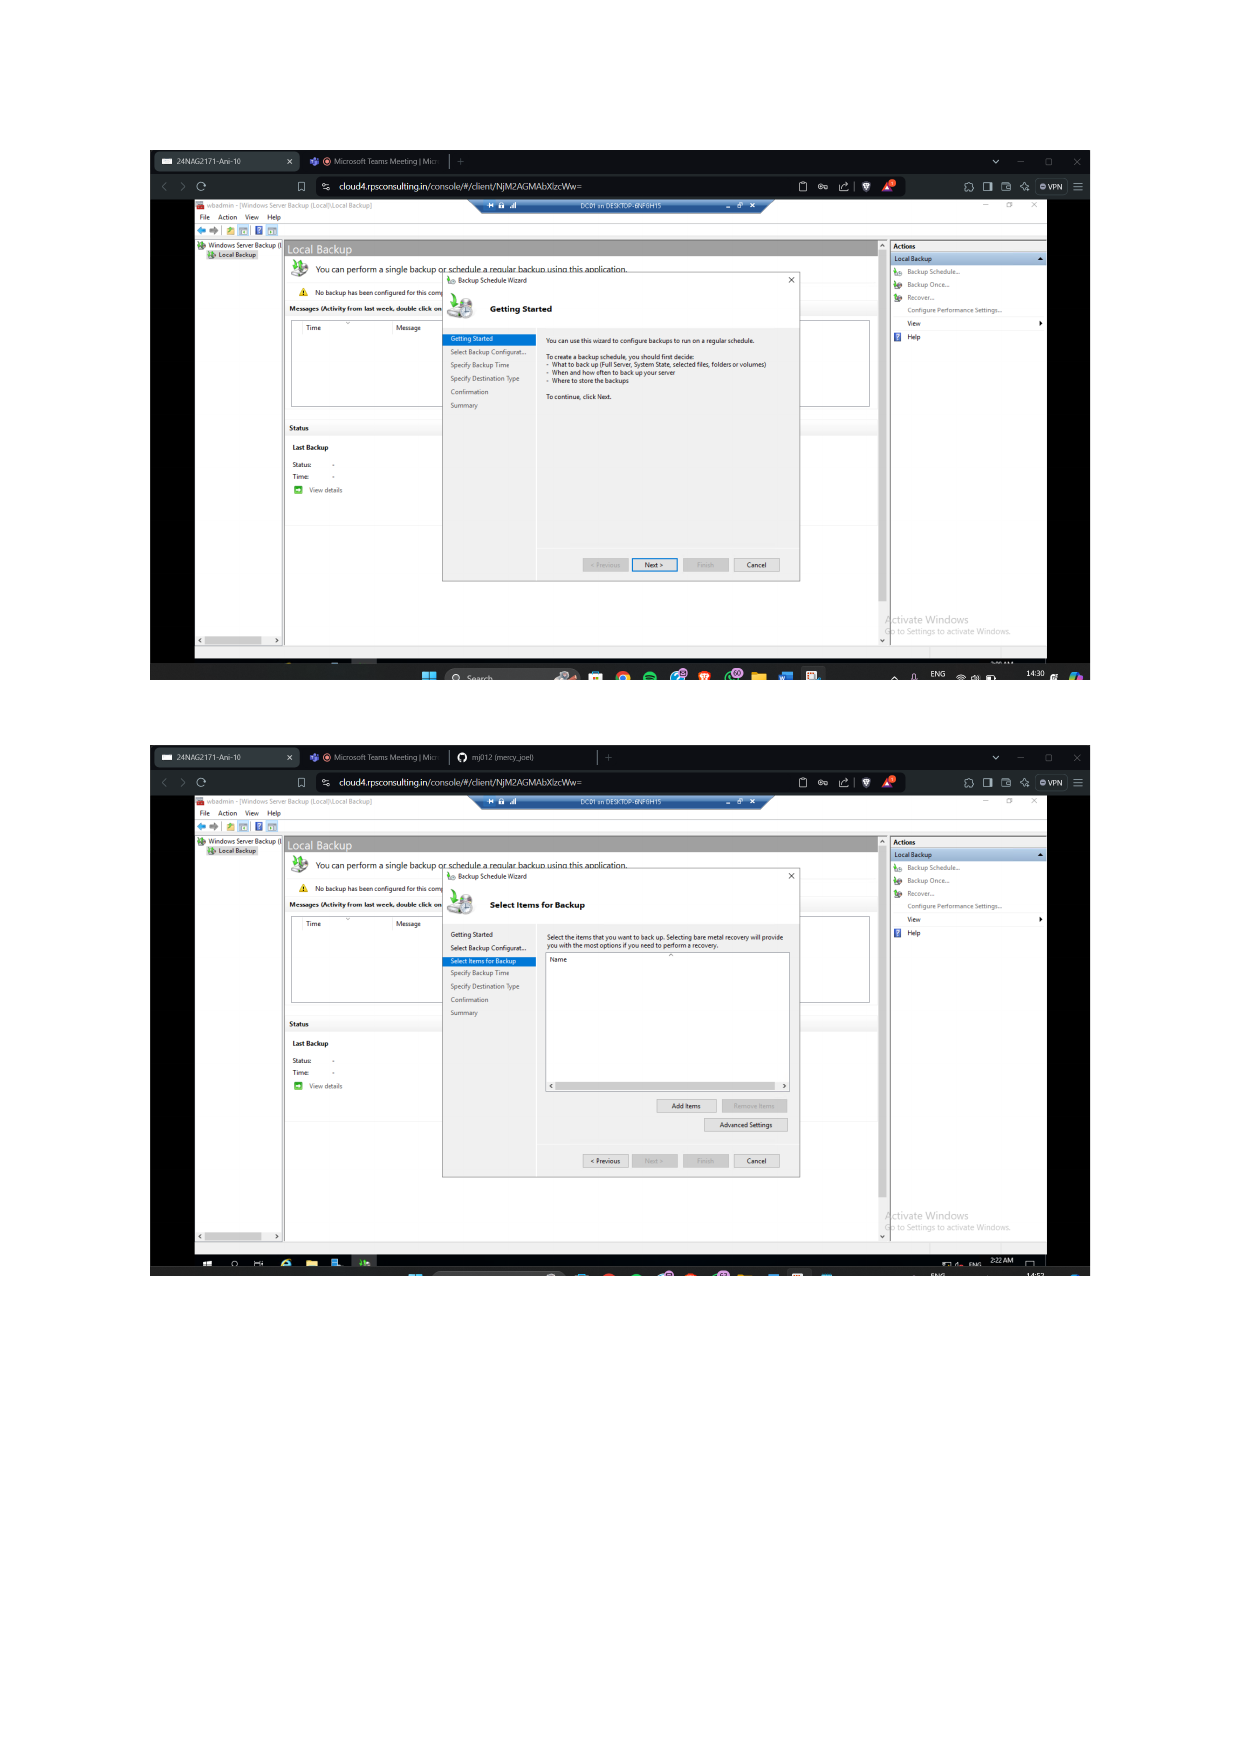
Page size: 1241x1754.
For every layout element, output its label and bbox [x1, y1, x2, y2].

picture [150, 745, 1091, 1276]
picture [150, 150, 1091, 680]
